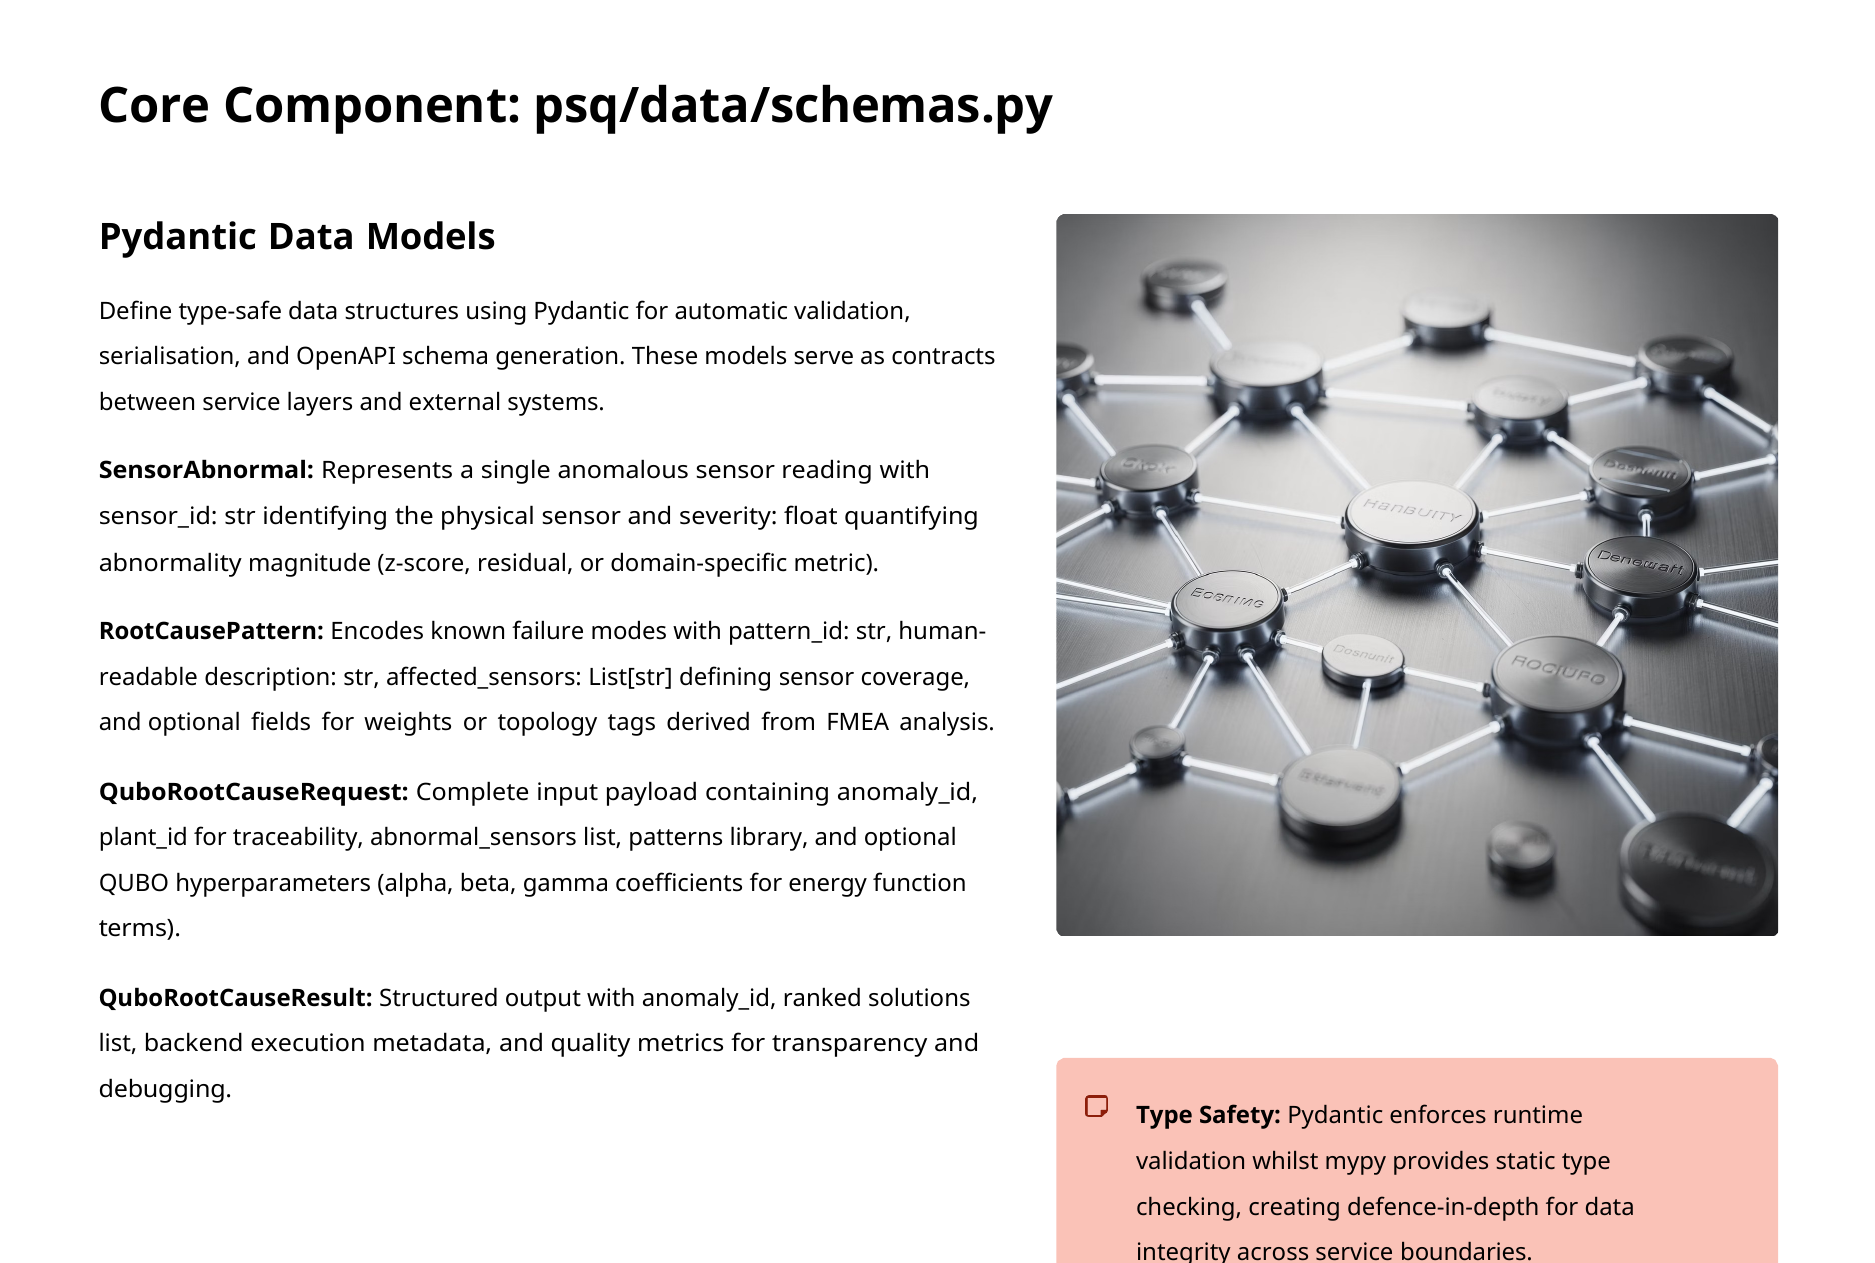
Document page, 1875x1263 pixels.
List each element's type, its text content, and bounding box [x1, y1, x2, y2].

text Define type-safe data structures using Pydantic for automatic validation, serialisation, and OpenAPI schema generation. These models serve as contracts between service layers and external systems. [98, 293, 997, 417]
picture [1085, 1095, 1108, 1117]
picture [1056, 213, 1779, 936]
text RootCausePattern: Encodes known failure modes with pattern_id: str, human- readable description: str, affected_sensors: List[str] defining sensor coverage, and optional fields for weights or topology tags derived from FMEA analysis. [98, 614, 997, 737]
text QuboRootCauseResult: Structured output with anomaly_id, ranked solutions list, backend execution metadata, and quality metrics for transparency and debugging. [98, 981, 997, 1104]
text SensorAbnormal: Represents a single anomalous sensor reading with sensor_id: str identifying the physical sensor and severity: float quantifying abnormality magnitude (z-score, residual, or domain-specific metric). [98, 453, 997, 578]
text QuboRootCauseRequest: Complete input payload containing anomaly_id, plant_id for traceability, abnormal_sensors list, patterns library, and optional QUBO hyperparameters (alpha, beta, gamma coefficients for energy function terms). [98, 774, 997, 944]
subtitle Pydantic Data Models [98, 210, 1800, 260]
subtitle Core Component: psq/data/schemas.py [98, 69, 1800, 136]
